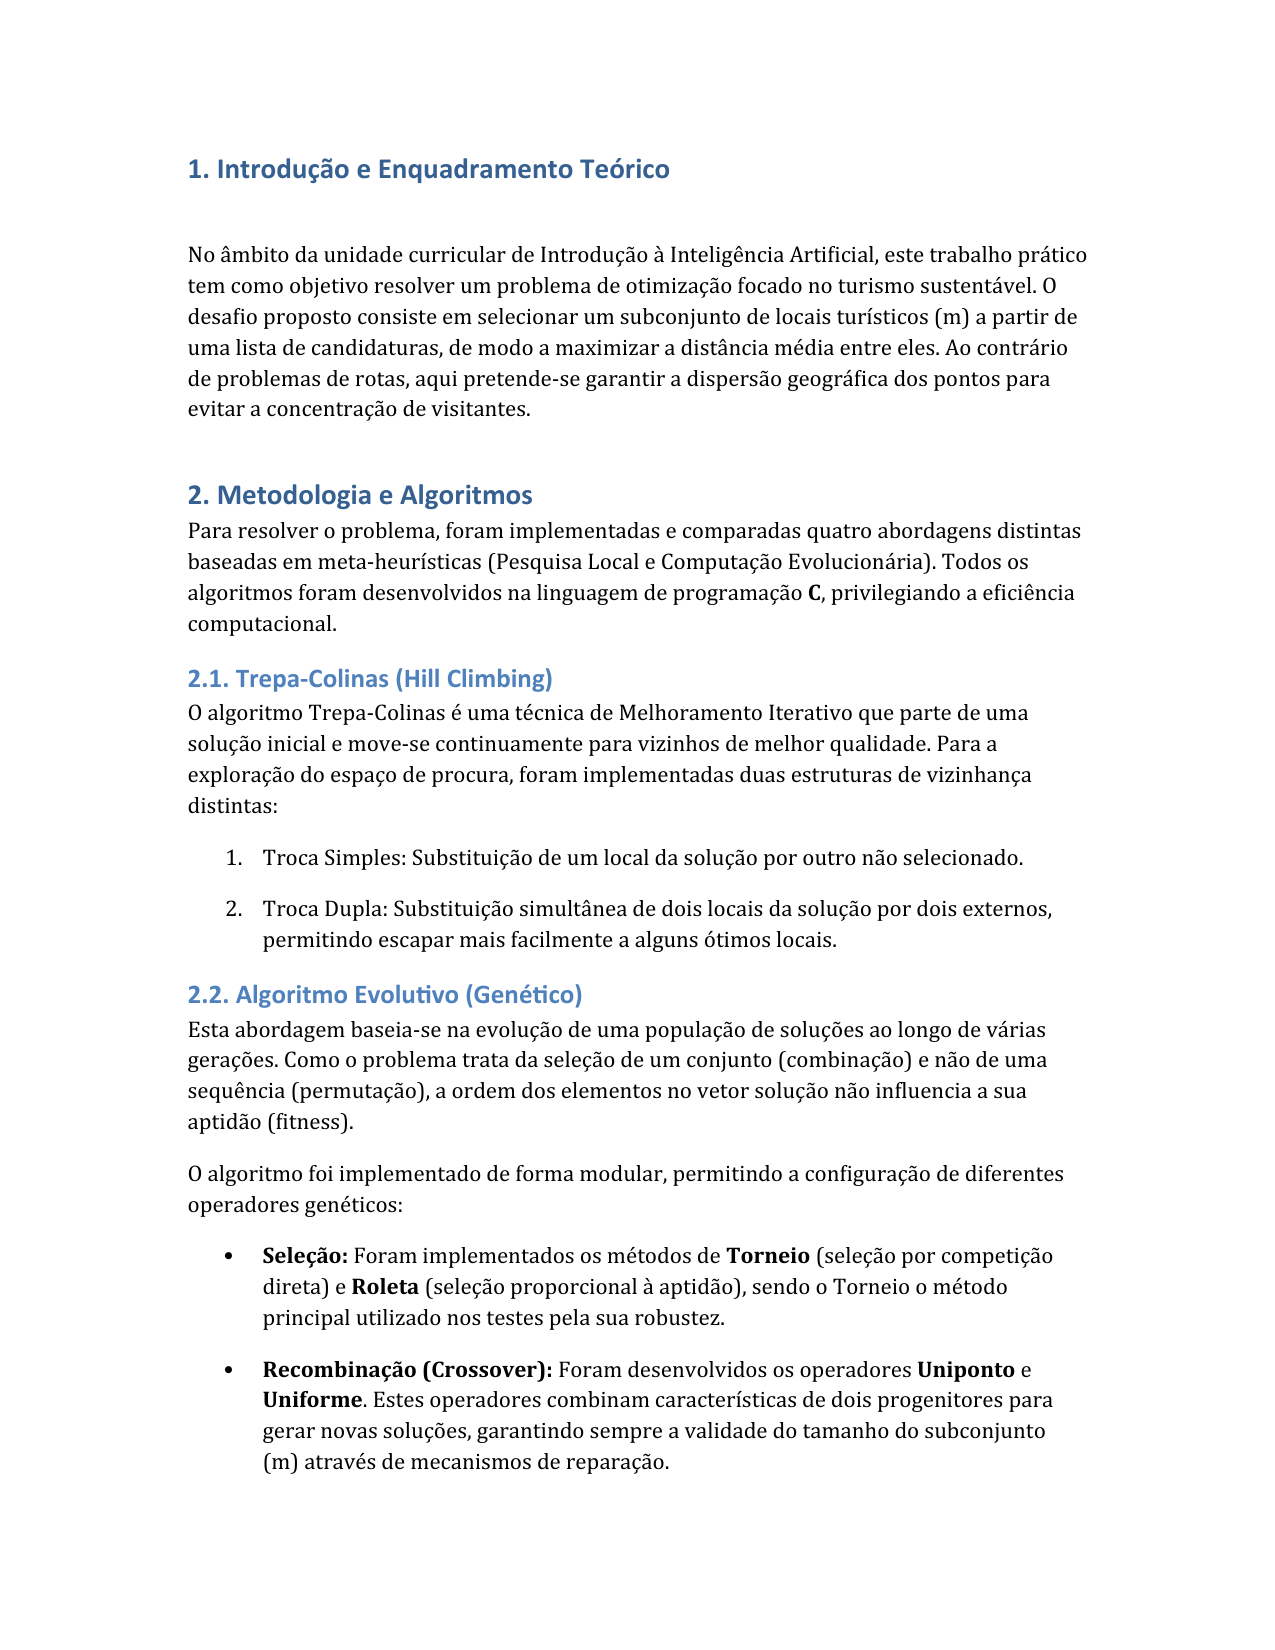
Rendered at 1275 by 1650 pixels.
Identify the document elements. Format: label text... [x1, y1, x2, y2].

subtitle 2.2. Algoritmo Evolutivo (Genético) [187, 977, 1087, 1010]
subtitle No âmbito da unidade curricular de Introdução à Inteligência Artificial, este trabalho prático tem como objetivo resolver um problema de otimização focado no turismo sustentável. O desafio proposto consiste em selecionar um subconjunto de locais turísticos (m) a partir de uma lista de candidaturas, de modo a maximizar a distância média entre eles. Ao contrário de problemas de rotas, aqui pretende-se garantir a dispersão geográfica dos pontos para evitar a concentração de visitantes. [187, 241, 1087, 422]
text Para resolver o problema, foram implementadas e comparadas quatro abordagens distintas baseadas em meta-heurísticas (Pesquisa Local e Computação Evolucionária). Todos os algoritmos foram desenvolvidos na linguagem de programação C, privilegiando a eficiência computacional. [187, 517, 1087, 636]
subtitle 2. Metodologia e Algoritmos [187, 476, 1087, 512]
list Recombinação (Crossover): Foram desenvolvidos os operadores Uniponto e Uniforme. Estes operadores combinam características de dois progenitores para gerar novas soluções, garantindo sempre a validade do tamanho do subconjunto (m) através de mecanismos de reparação. [225, 1355, 1087, 1474]
list Troca Dupla: Substituição simultânea de dois locais da solução por dois externos, permitindo escapar mais facilmente a alguns ótimos locais. [225, 895, 1087, 952]
list Troca Simples: Substituição de um local da solução por outro não selecionado. [225, 843, 1087, 870]
text O algoritmo foi implementado de forma modular, permitindo a configuração de diferentes operadores genéticos: [187, 1159, 1087, 1217]
list Seleção: Foram implementados os métodos de Torneio (seleção por competição direta) e Roleta (seleção proporcional à aptidão), sendo o Torneio o método principal utilizado nos testes pela sua robustez. [225, 1242, 1087, 1330]
subtitle 1. Introdução e Enquadramento Teórico [187, 150, 1087, 186]
text Esta abordagem baseia-se na evolução de uma população de soluções ao longo de várias gerações. Como o problema trata da seleção de um conjunto (combinação) e não de uma sequência (permutação), a ordem dos elementos no vetor solução não influencia a sua aptidão (fitness). [187, 1015, 1087, 1134]
subtitle 2.1. Trepa-Colinas (Hill Climbing) [187, 661, 1087, 694]
text O algoritmo Trepa-Colinas é uma técnica de Melhoramento Iterativo que parte de uma solução inicial e move-se continuamente para vizinhos de melhor qualidade. Para a exploração do espaço de procura, foram implementadas duas estruturas de vizinhança distintas: [187, 699, 1087, 818]
